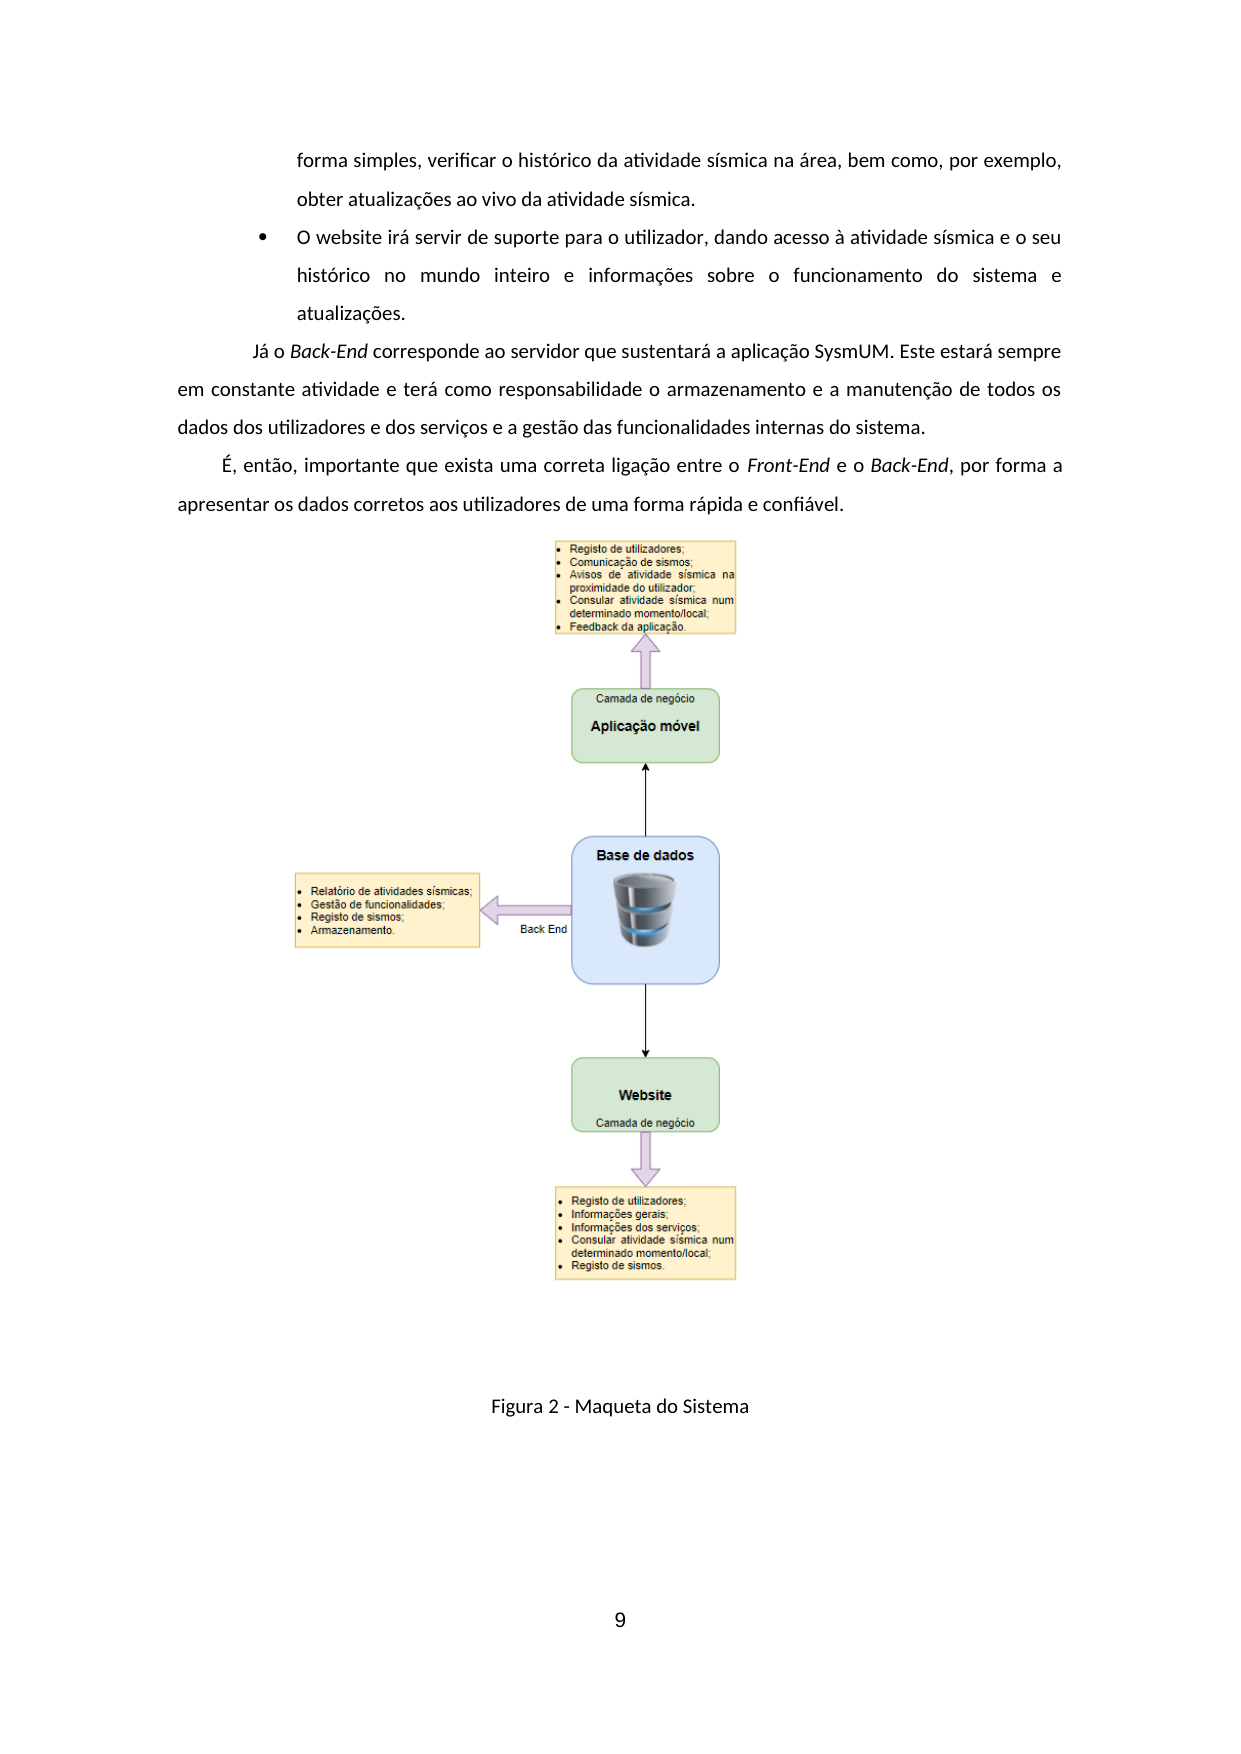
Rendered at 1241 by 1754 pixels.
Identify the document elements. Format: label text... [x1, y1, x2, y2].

picture [177, 524, 1058, 1295]
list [259, 148, 1063, 211]
text É, então, importante que exista uma correta ligação entre o Front-End e o Back-End, por forma a apresentar os dados corretos aos utilizadores de uma forma rápida e confiável. [177, 453, 1063, 516]
text Já o Back-End corresponde ao servidor que sustentará a aplicação SysmUM. Este estará sempre em constante atividade e terá como responsabilidade o armazenamento e a manutenção de todos os dados dos utilizadores e dos serviços e a gestão das funcionalidades internas do sistema. [177, 338, 1063, 440]
text Figura 2 - Maqueta do Sistema [177, 1393, 1063, 1418]
list O website irá servir de suporte para o utilizador, dando acesso à atividade sísmica e o seu histórico no mundo inteiro e informações sobre o funcionamento do sistema e atualizações. [259, 224, 1063, 326]
